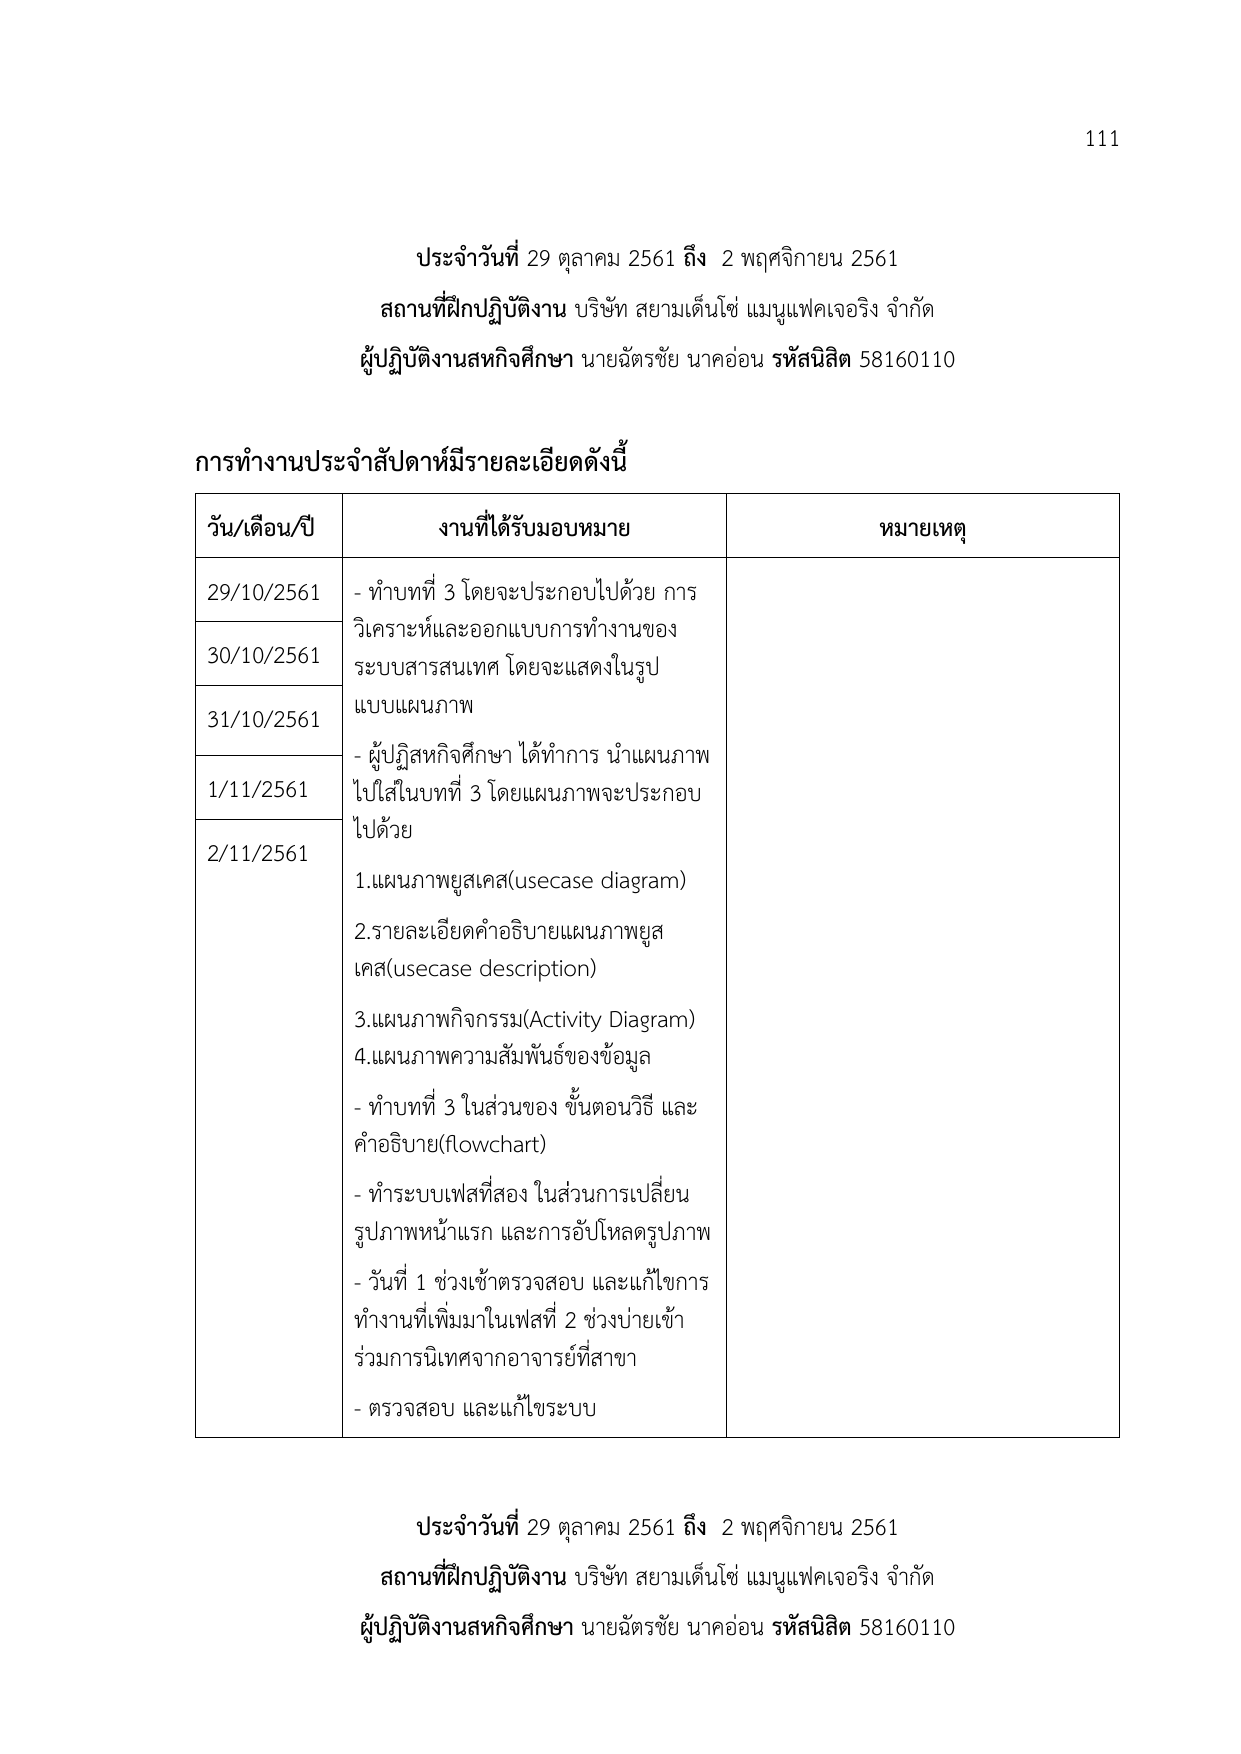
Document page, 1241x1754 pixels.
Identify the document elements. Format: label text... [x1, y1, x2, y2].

table_header งานที่ได้รับมอบหมาย [343, 494, 726, 557]
table_header หมายเหตุ [727, 494, 1119, 557]
text ประจำวันที่ 29 ตุลาคม 2561 ถึง 2 พฤศจิกายน 2561 [195, 237, 1120, 275]
table_cell 31/10/2561 [196, 686, 342, 755]
text ประจำวันที่ 29 ตุลาคม 2561 ถึง 2 พฤศจิกายน 2561 [195, 1506, 1120, 1543]
text ผู้ปฏิบัติงานสหกิจศึกษา นายฉัตรชัย นาคอ่อน รหัสนิสิต 58160110 [195, 1606, 1120, 1644]
table_cell 2/11/2561 [196, 820, 342, 1437]
table_cell - ทำบทที่ 3 โดยจะประกอบไปด้วย การวิเคราะห์และออกแบบการทำงานของระบบสารสนเทศ โดยจะแสดงในรูปแบบแผนภาพ - ผู้ปฏิสหกิจศึกษา ได้ทำการ นำแผนภาพไปใส่ในบทที่ 3 โดยแผนภาพจะประกอบไปด้วย 1.แผนภาพยูสเคส(usecase diagram) 2.รายละเอียดคำอธิบายแผนภาพยูสเคส(usecase description) 3.แผนภาพกิจกรรม(Activity Diagram) 4.แผนภาพความสัมพันธ์ของข้อมูล - ทำบทที่ 3 ในส่วนของ ขั้นตอนวิธี และคำอธิบาย(flowchart) - ทำระบบเฟสที่สอง ในส่่วนการเปลี่ยนรูปภาพหน้าแรก และการอัปโหลดรูปภาพ - วันที่ 1 ช่วงเช้าตรวจสอบ และแก้ไขการทำงานที่เพิ่มมาในเฟสที่ 2 ช่วงบ่ายเข้าร่วมการนิเทศจากอาจารย์ที่สาขา - ตรวจสอบ และแก้ไขระบบ [343, 558, 726, 1437]
table_header วัน/เดือน/ปี [196, 494, 342, 557]
table_cell 30/10/2561 [196, 622, 342, 684]
table_cell 1/11/2561 [196, 756, 342, 818]
text สถานที่ฝึกปฏิบัติงาน บริษัท สยามเด็นโซ่ แมนูแฟคเจอริง จำกัด [195, 288, 1120, 325]
text การทำงานประจำสัปดาห์มีรายละเอียดดังนี้ [195, 438, 1120, 481]
text สถานที่ฝึกปฏิบัติงาน บริษัท สยามเด็นโซ่ แมนูแฟคเจอริง จำกัด [195, 1556, 1120, 1593]
table_cell 29/10/2561 [196, 558, 342, 621]
text ผู้ปฏิบัติงานสหกิจศึกษา นายฉัตรชัย นาคอ่อน รหัสนิสิต 58160110 [195, 338, 1120, 376]
table_cell [727, 558, 1119, 1437]
